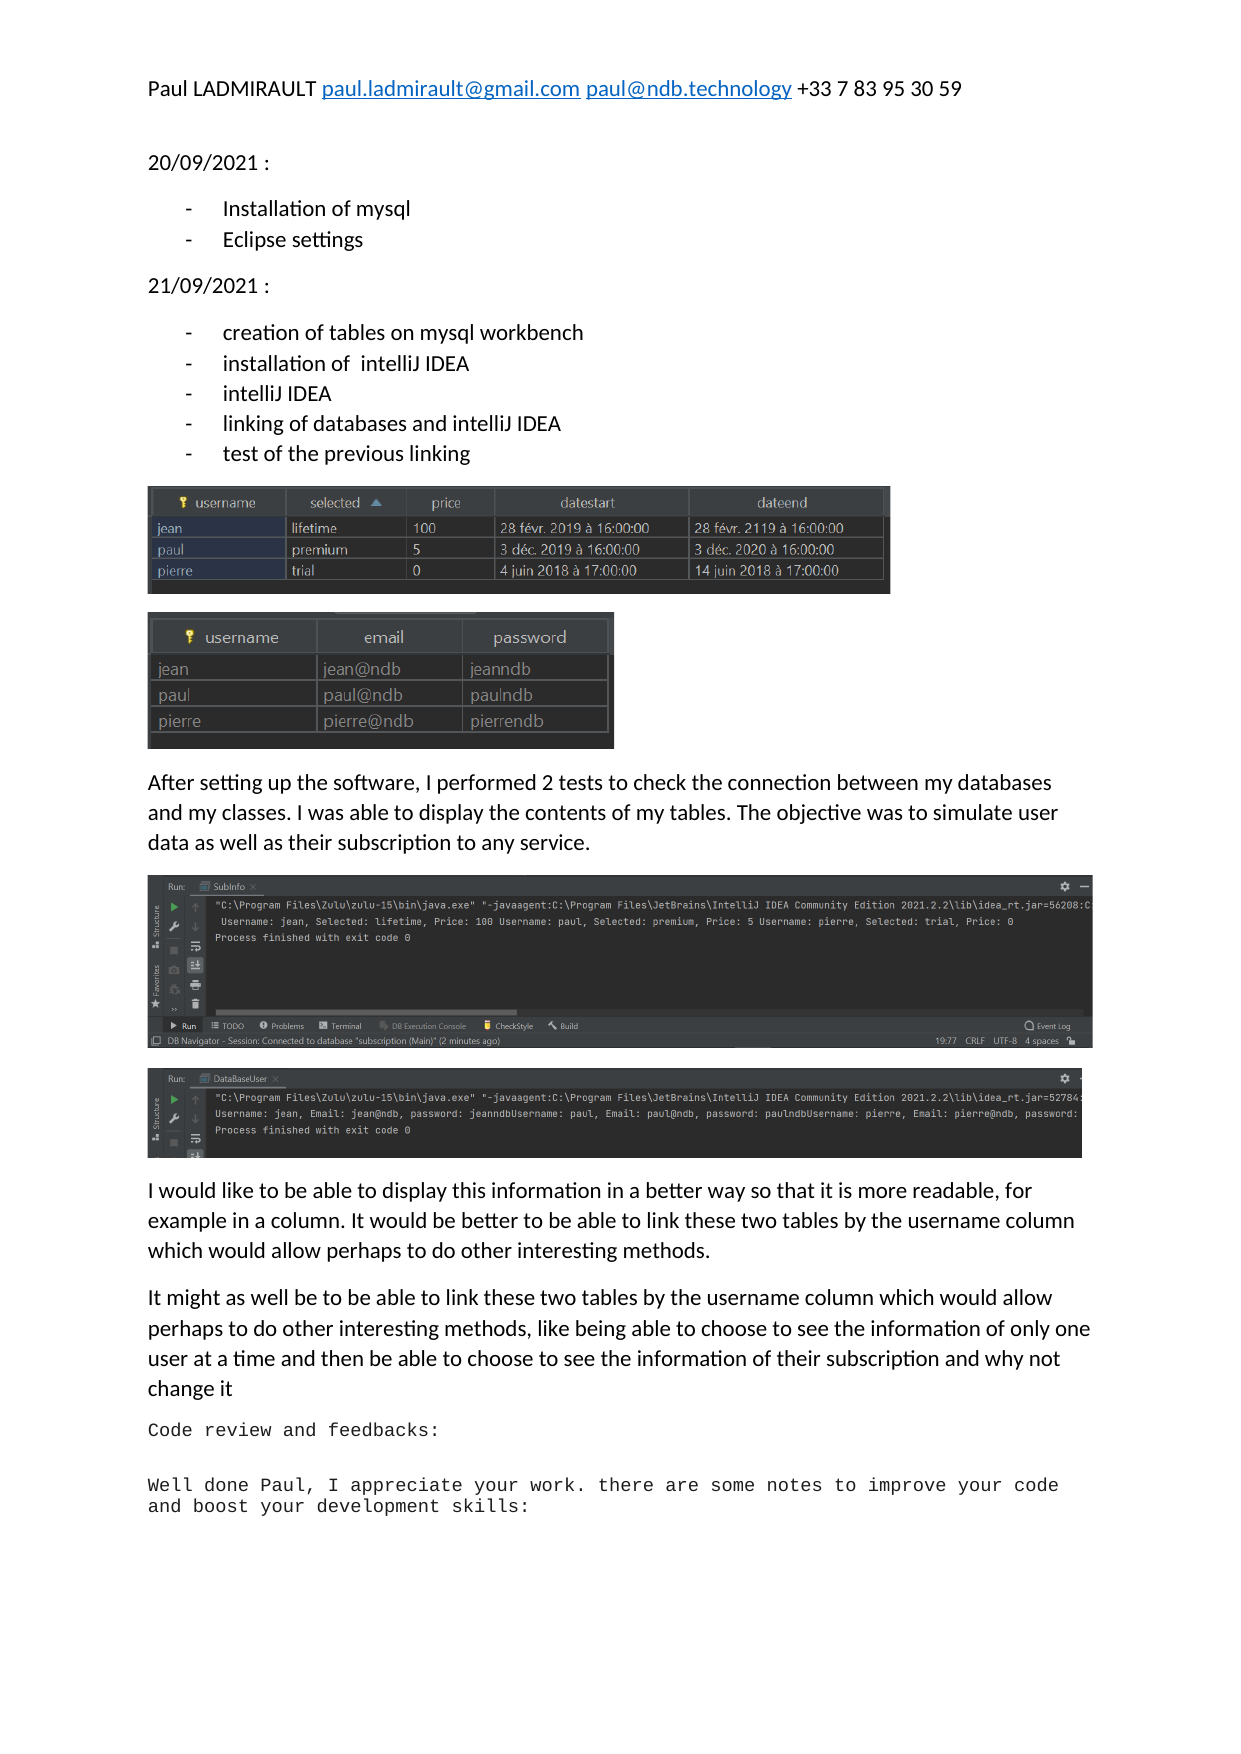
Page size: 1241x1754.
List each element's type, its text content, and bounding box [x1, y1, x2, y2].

picture [147, 486, 891, 594]
text Well done Paul, I appreciate your work. there are some notes to improve your code and boost your development skills: [148, 1476, 1093, 1518]
list Installation of mysql [185, 194, 1093, 222]
text I would like to be able to display this information in a better way so that it is more readable, for example in a column. It would be better to be able to link these two tables by the username column which would allow perhaps to do other interesting methods. [148, 1176, 1093, 1265]
text It might as well be to be able to link these two tables by the username column which would allow perhaps to do other interesting methods, like being able to choose to see the information of only one user at a time and then be able to choose to see the information of their subscription and why not change it [148, 1283, 1093, 1402]
text Code review and feedbacks: [148, 1421, 1093, 1442]
list creation of tables on mysql workbench [185, 318, 1093, 346]
text 20/09/2021 : [148, 148, 1093, 176]
picture [147, 612, 615, 749]
picture [147, 1068, 1082, 1158]
list installation of intelliJ IDEA [185, 349, 1093, 377]
text 21/09/2021 : [148, 272, 1093, 299]
list test of the previous linking [185, 439, 1093, 467]
list linking of databases and intelliJ IDEA [185, 409, 1093, 437]
picture [147, 875, 1093, 1048]
list Eclipse settings [185, 225, 1093, 253]
text After setting up the software, I performed 2 tests to check the connection between my databases and my classes. I was able to display the contents of my tables. The objective was to simulate user data as well as their subscription to any service. [148, 768, 1093, 856]
list intelliJ IDEA [185, 379, 1093, 407]
